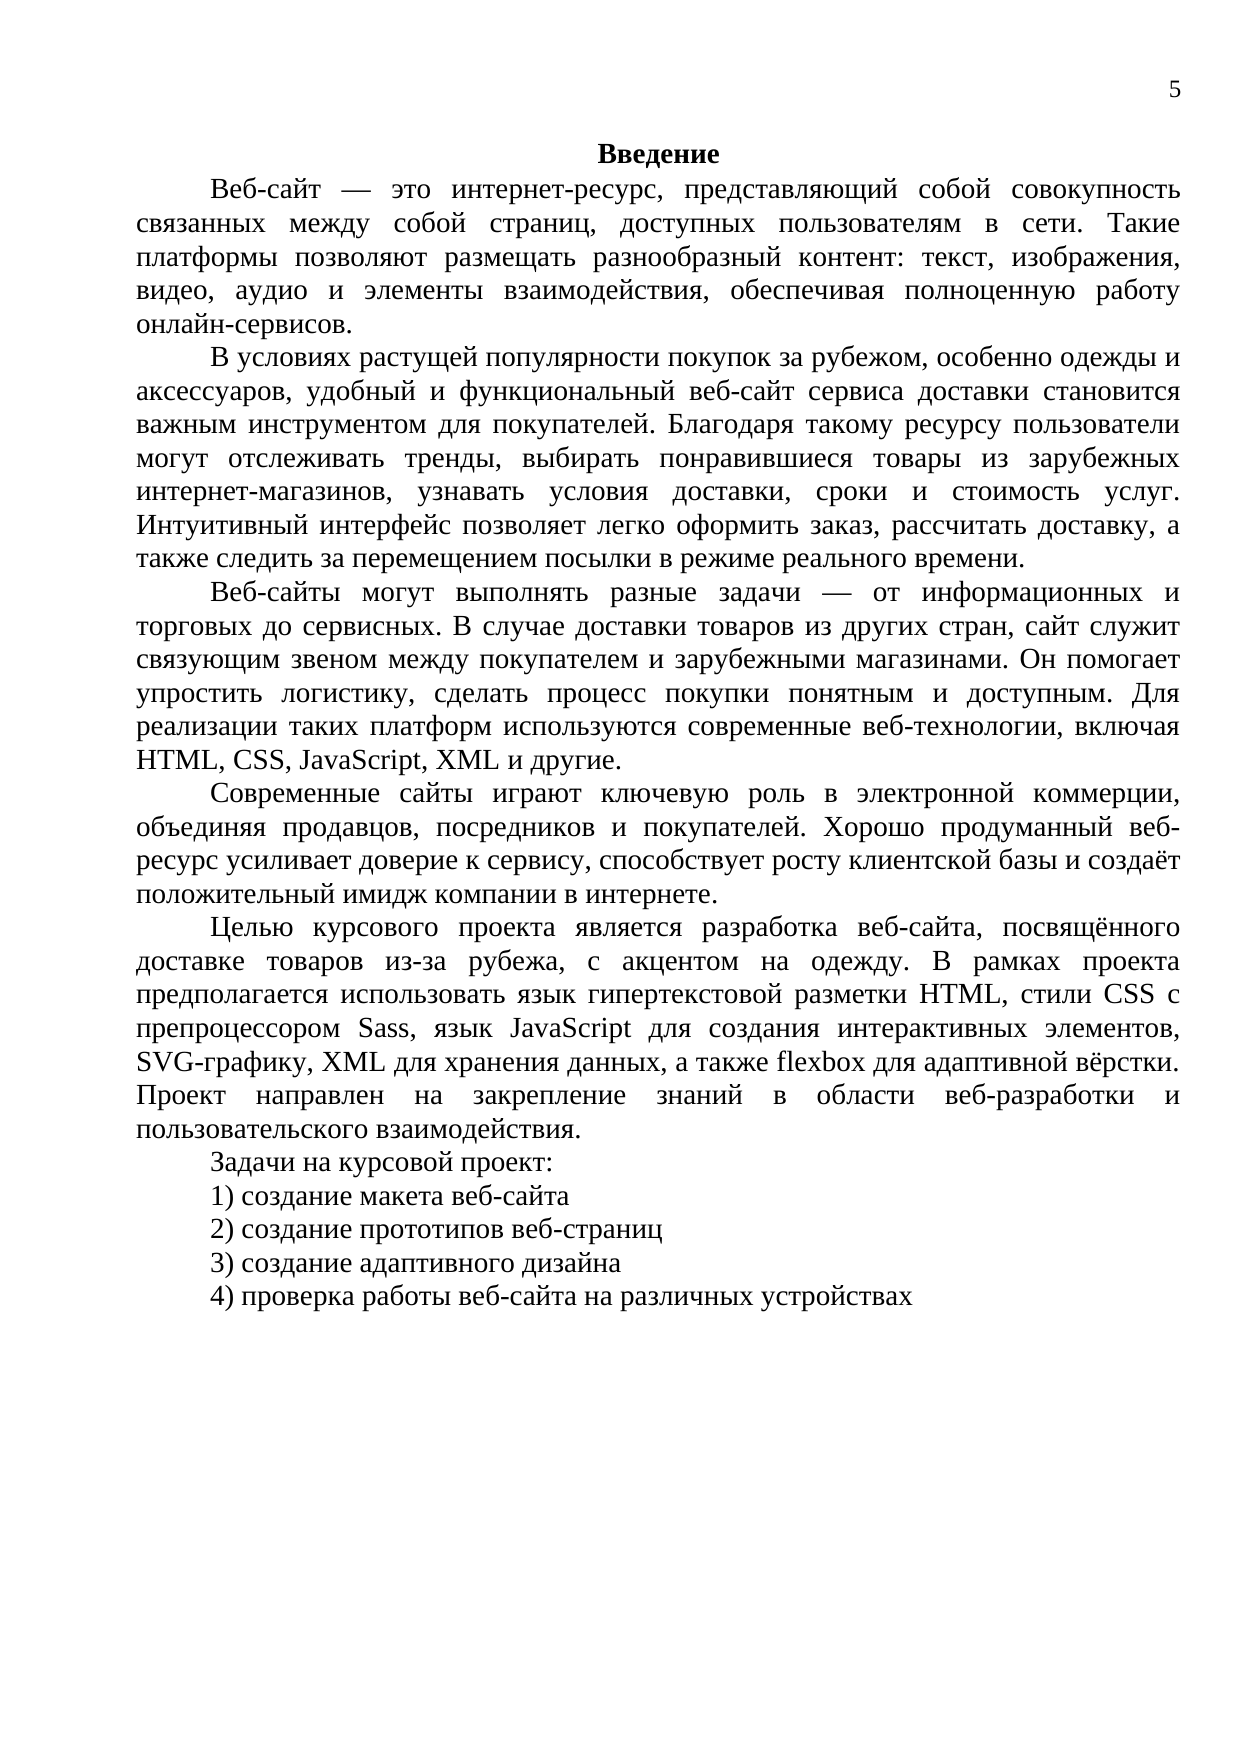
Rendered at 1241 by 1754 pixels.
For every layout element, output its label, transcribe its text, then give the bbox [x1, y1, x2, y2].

text 2) создание прототипов веб-страниц [136, 1211, 1181, 1245]
text Задачи на курсовой проект: [136, 1144, 1181, 1178]
text 1) создание макета веб-сайта [136, 1178, 1181, 1211]
text Целью курсового проекта является разработка веб-сайта, посвящённого доставке товаров из-за рубежа, с акцентом на одежду. В рамках проекта предполагается использовать язык гипертекстовой разметки HTML, стили CSS с препроцессором Sass, язык JavaScript для создания интерактивных элементов, SVG-графику, XML для хранения данных, а также flexbox для адаптивной вёрстки. Проект направлен на закрепление знаний в области веб-разработки и пользовательского взаимодействия. [136, 909, 1181, 1144]
text Веб-сайт — это интернет-ресурс, представляющий собой совокупность связанных между собой страниц, доступных пользователям в сети. Такие платформы позволяют размещать разнообразный контент: текст, изображения, видео, аудио и элементы взаимодействия, обеспечивая полноценную работу онлайн-сервисов. [136, 172, 1181, 339]
text 4) проверка работы веб-сайта на различных устройствах [136, 1278, 1181, 1312]
text Веб-сайты могут выполнять разные задачи — от информационных и торговых до сервисных. В случае доставки товаров из других стран, сайт служит связующим звеном между покупателем и зарубежными магазинами. Он помогает упростить логистику, сделать процесс покупки понятным и доступным. Для реализации таких платформ используются современные веб-технологии, включая HTML, CSS, JavaScript, XML и другие. [136, 574, 1181, 775]
text В условиях растущей популярности покупок за рубежом, особенно одежды и аксессуаров, удобный и функциональный веб-сайт сервиса доставки становится важным инструментом для покупателей. Благодаря такому ресурсу пользователи могут отслеживать тренды, выбирать понравившиеся товары из зарубежных интернет-магазинов, узнавать условия доставки, сроки и стоимость услуг. Интуитивный интерфейс позволяет легко оформить заказ, рассчитать доставку, а также следить за перемещением посылки в режиме реального времени. [136, 339, 1181, 574]
text 3) создание адаптивного дизайна [136, 1245, 1181, 1278]
text Введение [136, 136, 1181, 170]
text Современные сайты играют ключевую роль в электронной коммерции, объединяя продавцов, посредников и покупателей. Хорошо продуманный веб-ресурс усиливает доверие к сервису, способствует росту клиентской базы и создаёт положительный имидж компании в интернете. [136, 775, 1181, 909]
